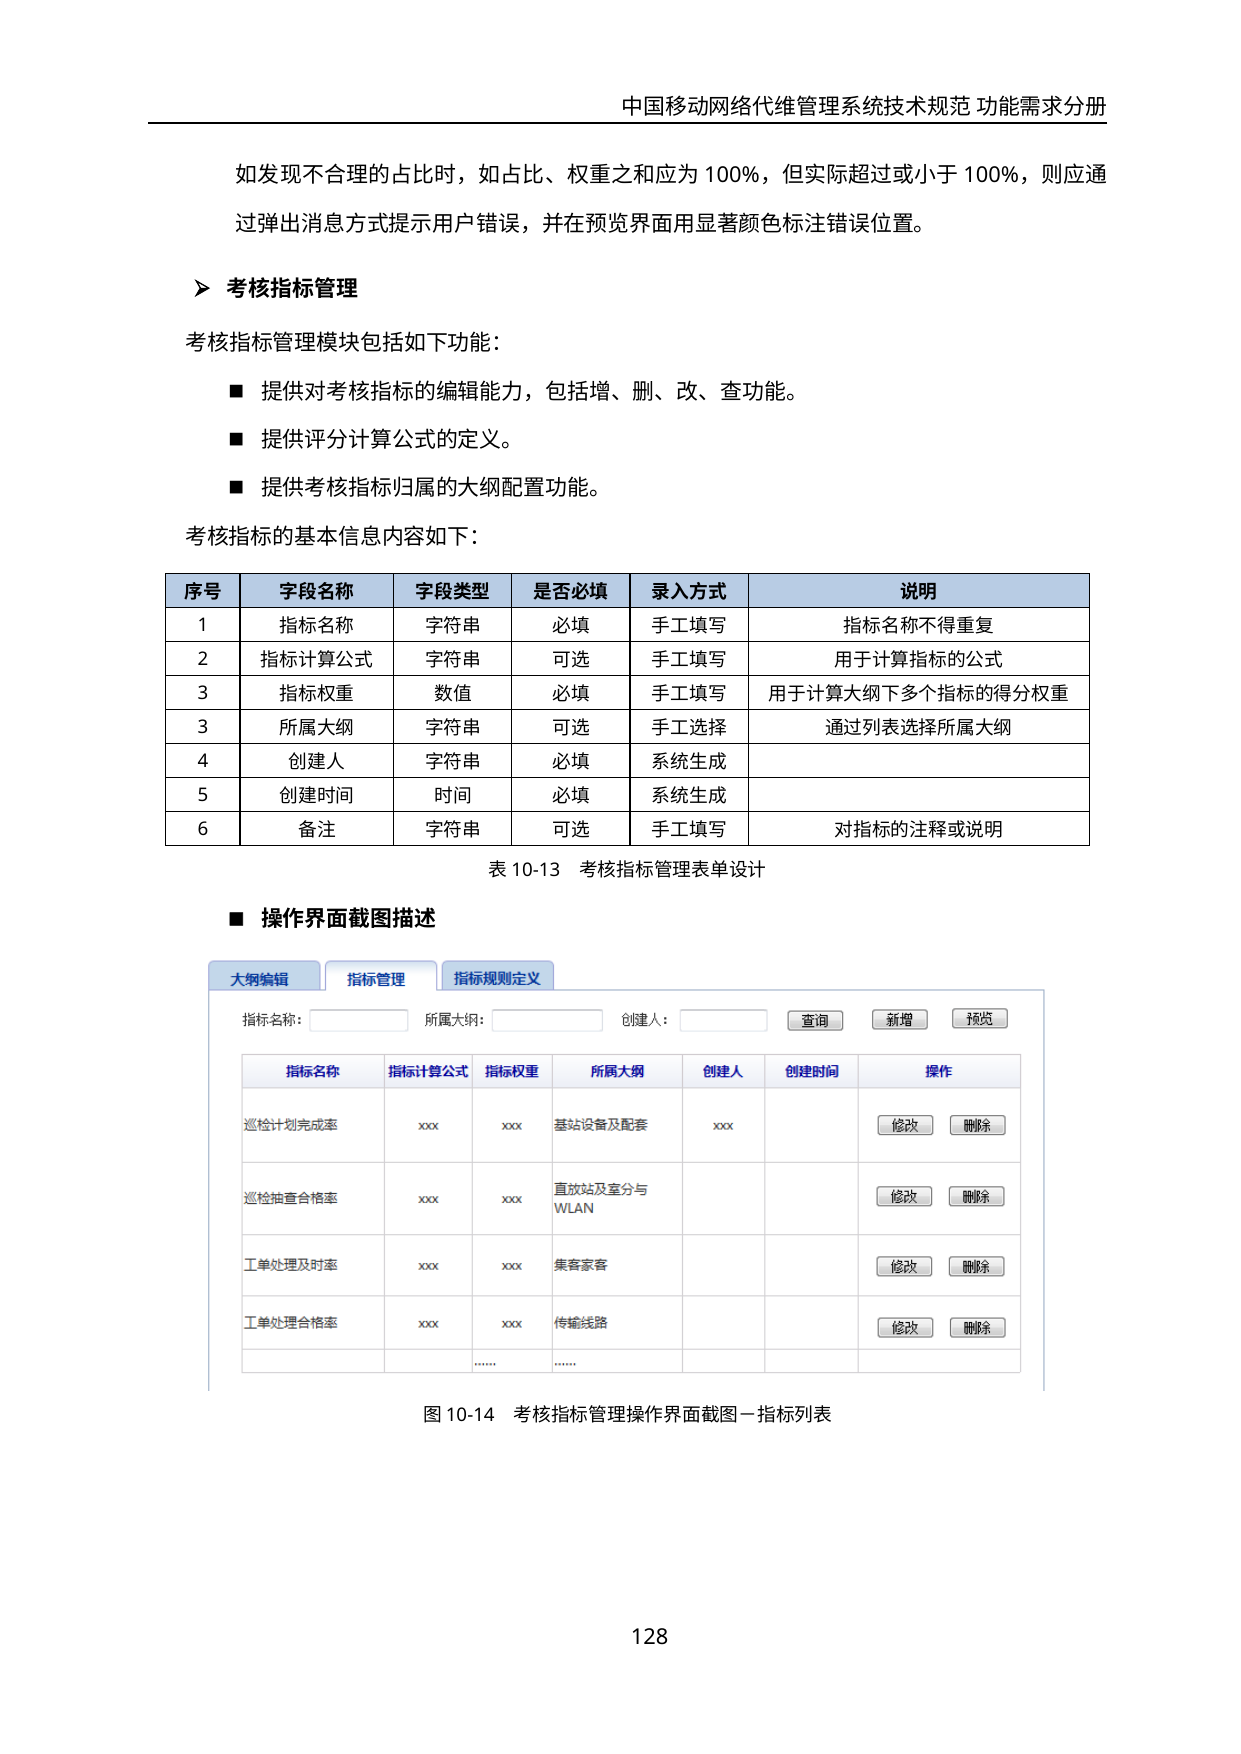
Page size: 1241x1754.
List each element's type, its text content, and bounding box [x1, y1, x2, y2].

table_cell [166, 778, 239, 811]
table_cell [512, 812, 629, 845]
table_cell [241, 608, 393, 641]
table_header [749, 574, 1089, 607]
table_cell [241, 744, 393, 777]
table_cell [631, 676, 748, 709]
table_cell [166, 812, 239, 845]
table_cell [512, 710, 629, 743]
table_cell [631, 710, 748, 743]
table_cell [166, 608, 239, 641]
list 提供对考核指标的编辑能力，包括增、删、改、查功能。 [228, 373, 1107, 406]
text 考核指标管理模块包括如下功能： [185, 325, 1107, 357]
text 考核指标的基本信息内容如下： [185, 518, 1107, 551]
list 提供评分计算公式的定义。 [228, 422, 1107, 454]
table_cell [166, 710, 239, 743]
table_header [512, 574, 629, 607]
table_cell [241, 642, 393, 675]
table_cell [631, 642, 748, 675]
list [193, 157, 1107, 238]
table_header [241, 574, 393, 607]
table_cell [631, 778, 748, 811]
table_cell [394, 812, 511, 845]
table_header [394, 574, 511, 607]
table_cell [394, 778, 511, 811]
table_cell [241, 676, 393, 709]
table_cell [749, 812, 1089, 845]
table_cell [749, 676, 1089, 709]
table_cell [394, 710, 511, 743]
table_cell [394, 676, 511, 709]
list 考核指标管理 [193, 270, 1107, 303]
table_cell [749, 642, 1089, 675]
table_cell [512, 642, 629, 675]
picture [206, 955, 1049, 1391]
list 操作界面截图描述 [228, 901, 1107, 933]
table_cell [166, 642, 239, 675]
list 提供考核指标归属的大纲配置功能。 [228, 470, 1107, 502]
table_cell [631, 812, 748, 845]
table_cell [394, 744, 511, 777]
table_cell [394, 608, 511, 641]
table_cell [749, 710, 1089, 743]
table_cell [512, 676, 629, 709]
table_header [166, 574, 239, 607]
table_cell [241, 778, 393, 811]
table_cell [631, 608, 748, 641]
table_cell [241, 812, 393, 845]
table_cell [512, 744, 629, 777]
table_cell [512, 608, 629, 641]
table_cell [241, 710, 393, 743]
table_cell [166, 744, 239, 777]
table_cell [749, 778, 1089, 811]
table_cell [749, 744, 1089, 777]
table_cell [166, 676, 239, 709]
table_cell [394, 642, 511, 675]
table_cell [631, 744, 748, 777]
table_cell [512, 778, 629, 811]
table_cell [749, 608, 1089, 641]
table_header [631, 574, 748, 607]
